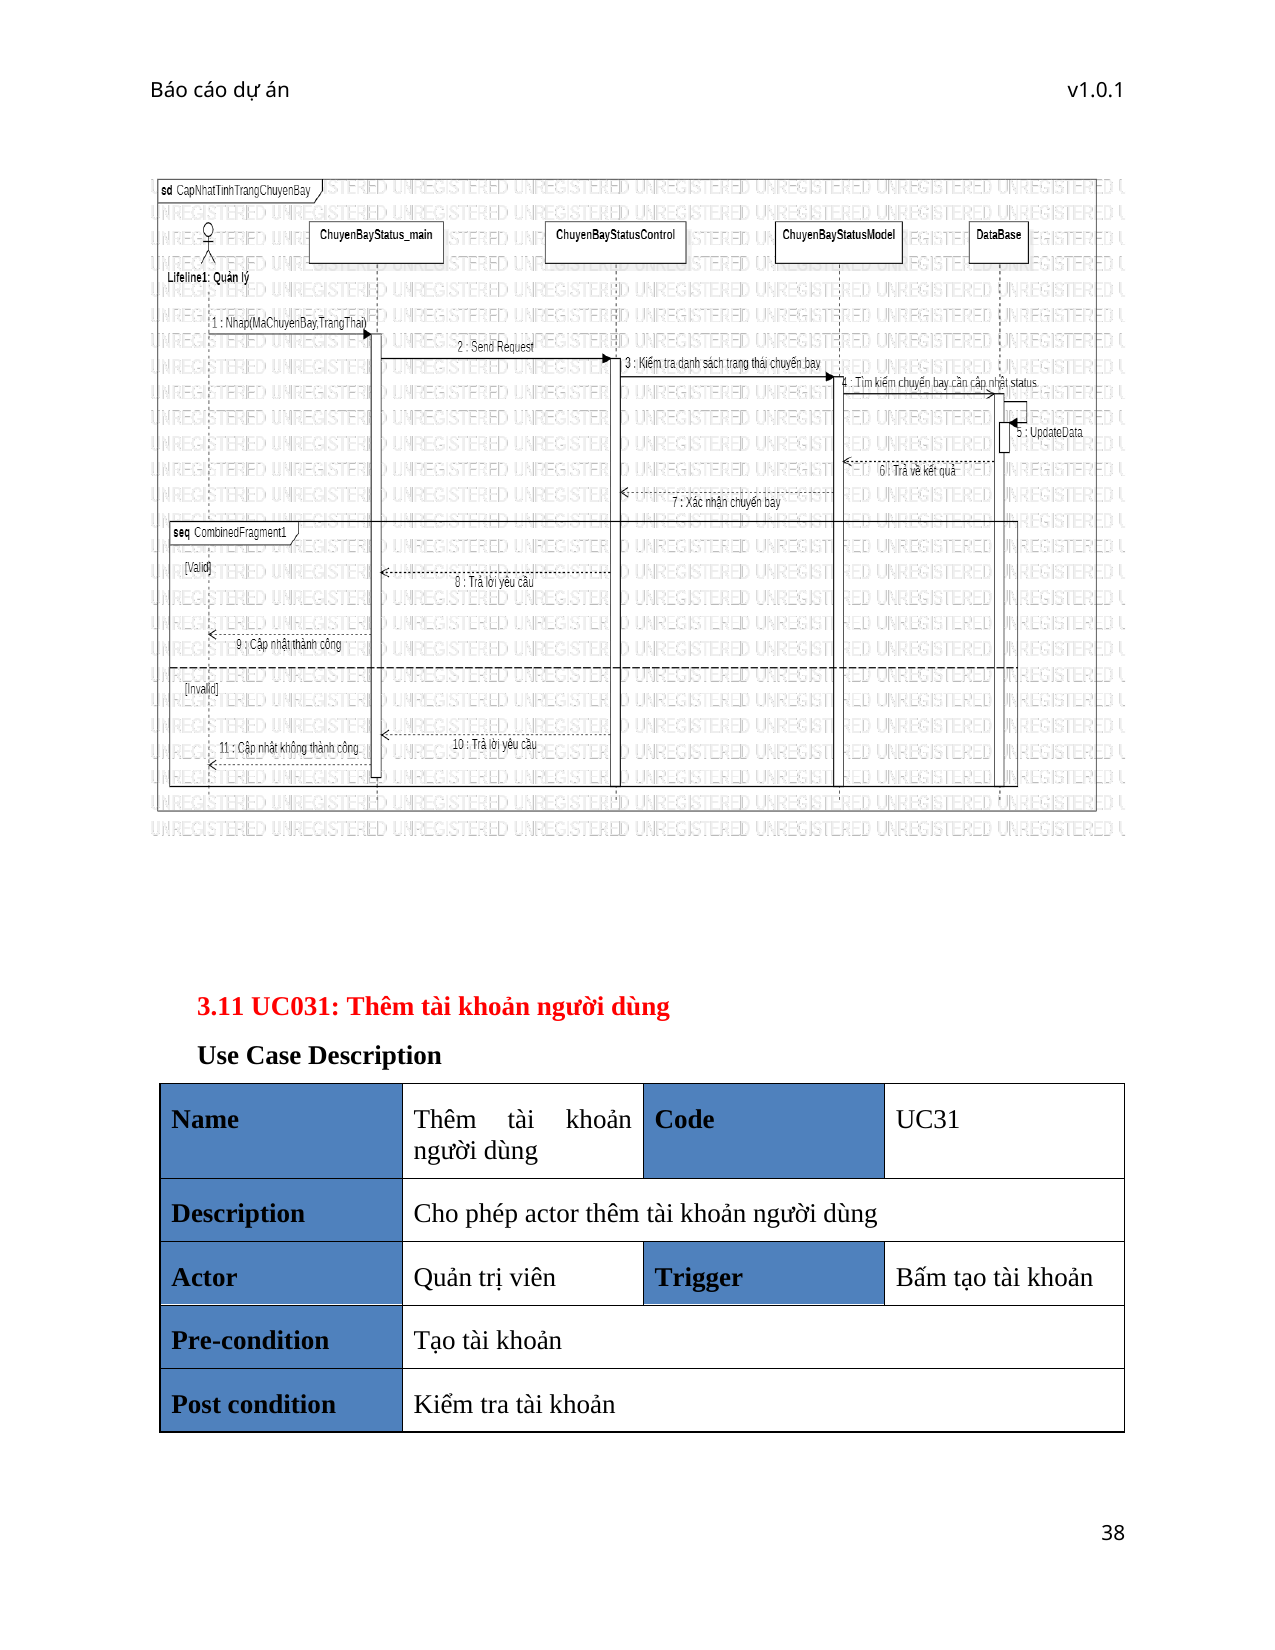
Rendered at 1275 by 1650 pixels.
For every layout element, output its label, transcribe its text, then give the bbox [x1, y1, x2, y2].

table_cell Quản trị viên [403, 1242, 643, 1304]
table_cell Bấm tạo tài khoản [885, 1242, 1124, 1304]
table_cell Trigger [644, 1242, 884, 1304]
table_cell Description [161, 1179, 402, 1241]
table_cell Tạo tài khoản [403, 1306, 1124, 1368]
table_cell Cho phép actor thêm tài khoản người dùng [403, 1179, 1124, 1241]
table_cell Kiểm tra tài khoản [403, 1369, 1124, 1431]
table_header Code [644, 1084, 884, 1178]
table_cell Actor [161, 1242, 402, 1304]
table_cell Post condition [161, 1369, 402, 1431]
table_header Thêm tài khoản người dùng [403, 1084, 643, 1178]
picture [150, 168, 1125, 853]
table_header Name [161, 1084, 402, 1178]
table_header UC31 [885, 1084, 1124, 1178]
table_cell Pre-condition [161, 1306, 402, 1368]
subtitle 3.11 UC031: Thêm tài khoản người dùng [159, 989, 1125, 1021]
subtitle Use Case Description [159, 1039, 1125, 1071]
